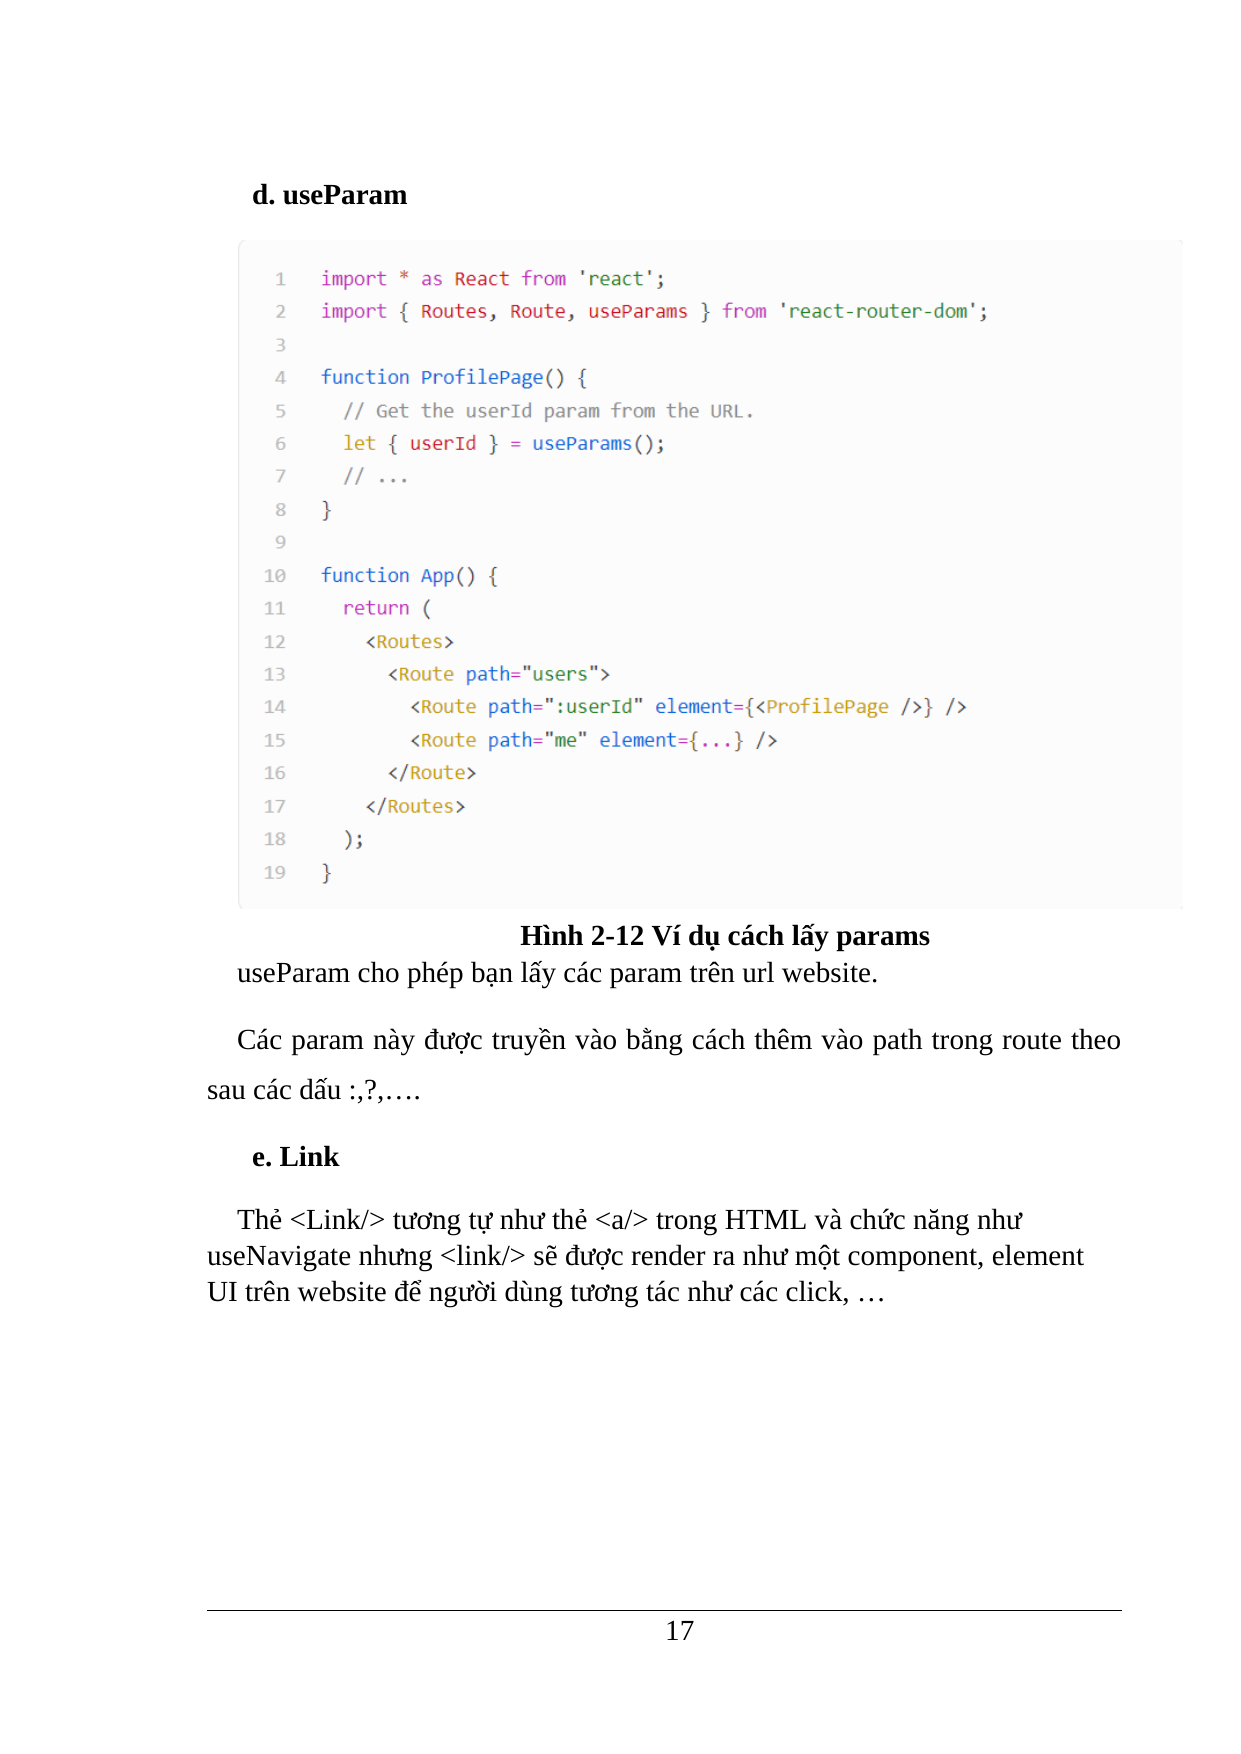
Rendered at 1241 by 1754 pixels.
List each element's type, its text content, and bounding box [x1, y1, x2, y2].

text Thẻ <Link/> tương tự như thẻ <a/> trong HTML và chức năng như useNavigate nhưng <link/> sẽ được render ra như một component, element UI trên website để người dùng tương tác như các click, … [207, 1202, 1122, 1308]
text Các param này được truyền vào bằng cách thêm vào path trong route theo sau các dấu :,?,…. [207, 1022, 1122, 1106]
subtitle Link [252, 1139, 1122, 1173]
picture [237, 240, 1183, 909]
subtitle useParam [252, 177, 1122, 211]
